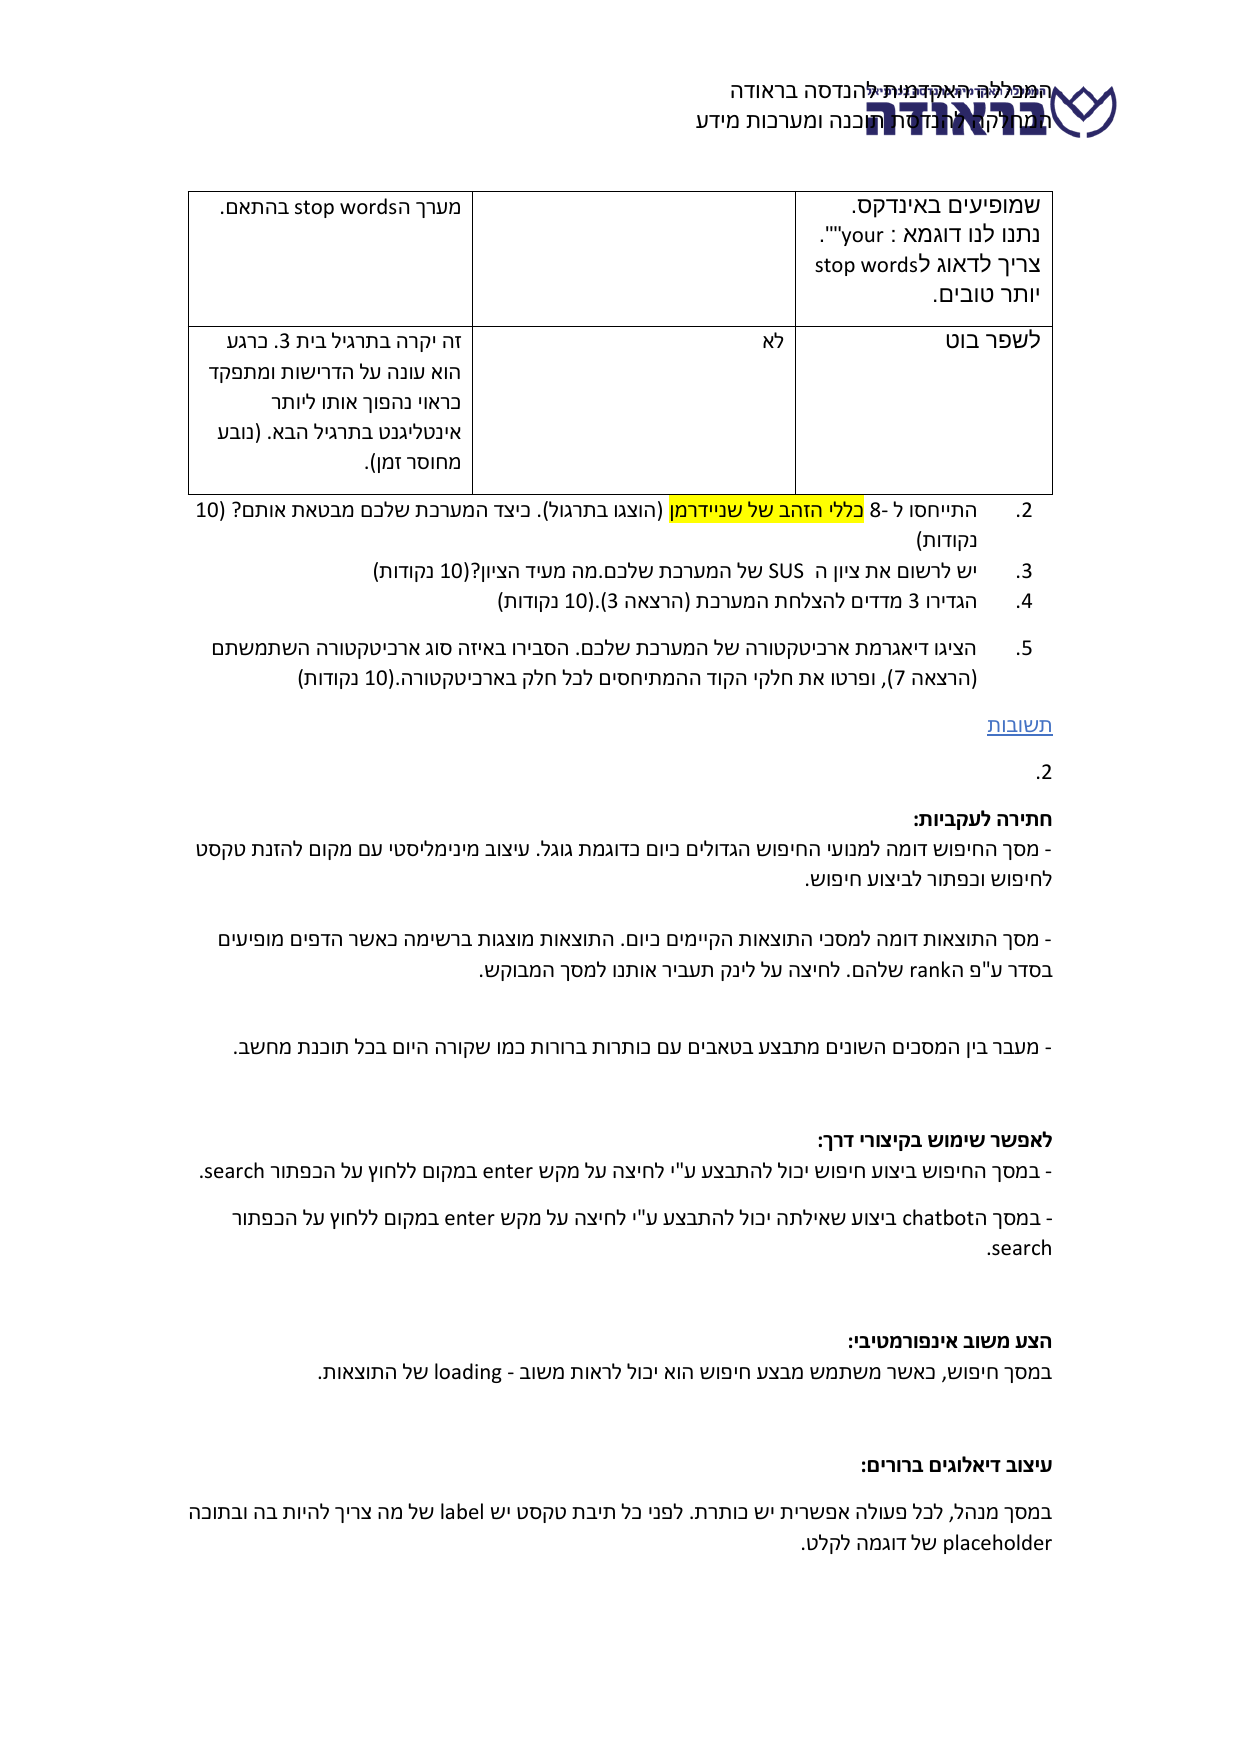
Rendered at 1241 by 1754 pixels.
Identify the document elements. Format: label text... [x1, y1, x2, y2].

list יש לרשום את ציון ה SUS של המערכת שלכם.מה מעיד הציון?(10 נקודות) [187, 556, 1015, 584]
table_cell לא [473, 327, 795, 494]
text תשובות [187, 710, 1053, 738]
table_cell לשפר בוט [796, 327, 1052, 494]
text הצע משוב אינפורמטיבי: במסך חיפוש, כאשר משתמש מבצע חיפוש הוא יכול לראות משוב - loading של התוצאות. [187, 1327, 1053, 1385]
text - במסך הchatbot ביצוע שאילתה יכול להתבצע ע"י לחיצה על מקש enter במקום ללחוץ על הכפתור search. [187, 1203, 1053, 1261]
table_cell זיהינו את השגיאה והרחבנו את מערך הstop words בהתאם. [189, 192, 472, 326]
list הציגו דיאגרמת ארכיטקטורה של המערכת שלכם. הסבירו באיזה סוג ארכיטקטורה השתמשתם (הרצאה 7), ופרטו את חלקי הקוד ההמתיחסים לכל חלק בארכיטקטורה.(10 נקודות) [187, 633, 1015, 691]
list הגדירו 3 מדדים להצלחת המערכת (הרצאה 3).(10 נקודות) [187, 586, 1015, 614]
text לאפשר שימוש בקיצורי דרך: - במסך החיפוש ביצוע חיפוש יכול להתבצע ע"י לחיצה על מקש enter במקום ללחוץ על הכפתור search. [187, 1126, 1053, 1184]
text 2. [187, 757, 1053, 785]
table_cell כן [473, 192, 795, 326]
text במסך מנהל, לכל פעולה אפשרית יש כותרת. לפני כל תיבת טקסט יש label של מה צריך להיות בה ובתוכה placeholder של דוגמה לקלט. [187, 1497, 1053, 1586]
picture [858, 79, 1123, 143]
table_cell זה יקרה בתרגיל בית 3. כרגע הוא עונה על הדרישות ומתפקד כראוי נהפוך אותו ליותר אינטליגנט בתרגיל הבא. (נובע מחוסר זמן). [189, 327, 472, 494]
text חתירה לעקביות: - מסך החיפוש דומה למנועי החיפוש הגדולים כיום כדוגמת גוגל. עיצוב מינימליסטי עם מקום להזנת טקסט לחיפוש וכפתור לביצוע חיפוש. - מסך התוצאות דומה למסכי התוצאות הקיימים כיום. התוצאות מוצגות ברשימה כאשר הדפים מופיעים בסדר ע"פ הrank שלהם. לחיצה על לינק תעביר אותנו למסך המבוקש. [187, 804, 1053, 1013]
text עיצוב דיאלוגים ברורים: [187, 1451, 1053, 1478]
list התייחסו ל -8 כללי הזהב של שניידרמן (הוצגו בתרגול). כיצד המערכת שלכם מבטאת אותם? (10 נקודות) [187, 495, 1015, 553]
text - מעבר בין המסכים השונים מתבצע בטאבים עם כותרות ברורות כמו שקורה היום בכל תוכנת מחשב. [187, 1032, 1053, 1060]
table_cell אומרים שיש stop words שמופיעים באינדקס. נתנו לנו דוגמא : your"". צריך לדאוג לstop words יותר טובים. [796, 192, 1052, 326]
